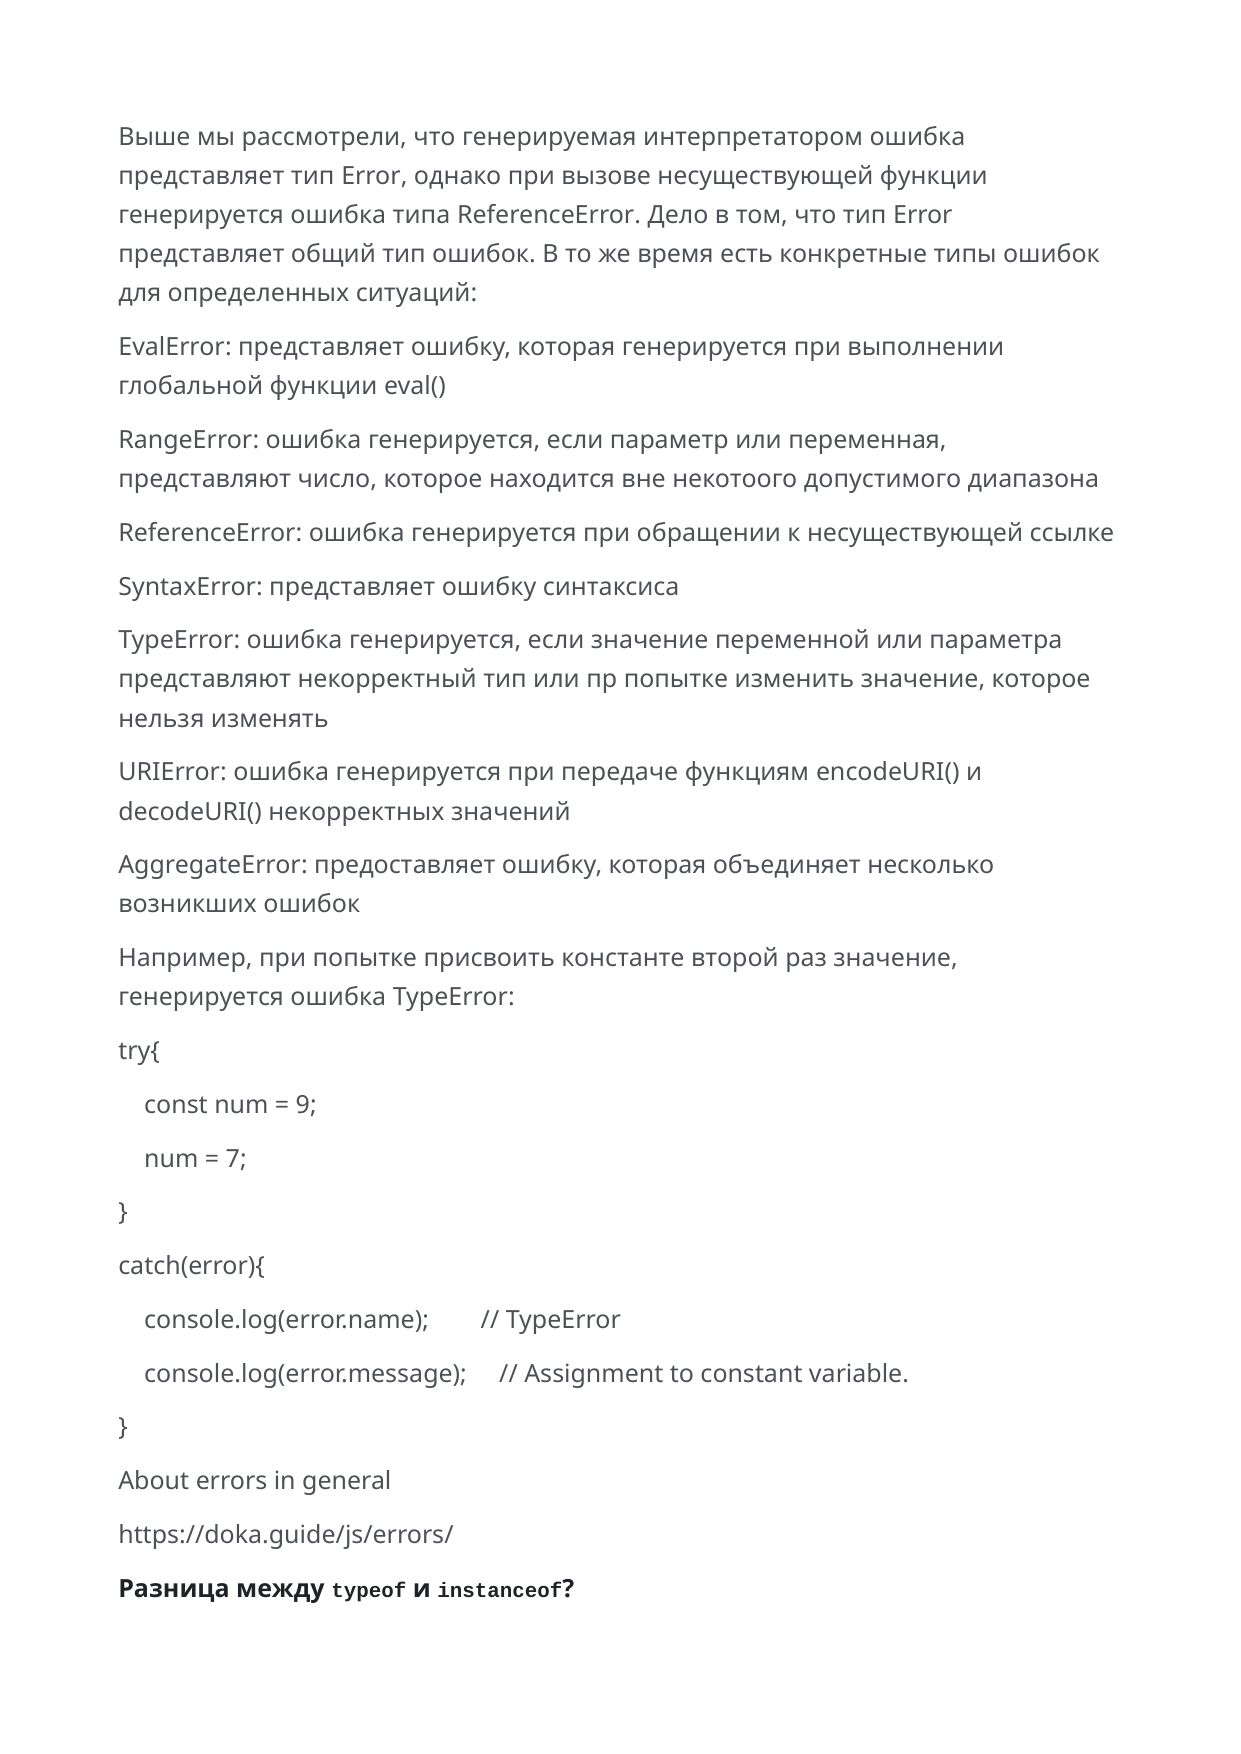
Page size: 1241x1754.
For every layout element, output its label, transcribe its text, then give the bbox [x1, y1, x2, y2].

text URIError: ошибка генерируется при передаче функциям encodeURI() и decodeURI() некорректных значений [118, 754, 1122, 827]
text TypeError: ошибка генерируется, если значение переменной или параметра представляют некорректный тип или пр попытке изменить значение, которое нельзя изменять [118, 622, 1122, 734]
text } [118, 1409, 1122, 1443]
text RangeError: ошибка генерируется, если параметр или переменная, представляют число, которое находится вне некотоого допустимого диапазона [118, 421, 1122, 495]
text console.log(error.message); // Assignment to constant variable. [118, 1355, 1122, 1389]
text https://doka.guide/js/errors/ [118, 1516, 1122, 1551]
text ReferenceError: ошибка генерируется при обращении к несуществующей ссылке [118, 514, 1122, 548]
text } [118, 1194, 1122, 1228]
text Выше мы рассмотрели, что генерируемая интерпретатором ошибка представляет тип Error, однако при вызове несуществующей функции генерируется ошибка типа ReferenceError. Дело в том, что тип Error представляет общий тип ошибок. В то же время есть конкретные типы ошибок для определенных ситуаций: [118, 118, 1122, 309]
text try{ [118, 1033, 1122, 1067]
text console.log(error.name); // TypeError [118, 1301, 1122, 1336]
text SyntaxError: представляет ошибку синтаксиса [118, 568, 1122, 602]
text Разница между typeof и instanceof? [118, 1570, 1122, 1604]
text EvalError: представляет ошибку, которая генерируется при выполнении глобальной функции eval() [118, 328, 1122, 402]
text AggregateError: предоставляет ошибку, которая объединяет несколько возникших ошибок [118, 847, 1122, 920]
text num = 7; [118, 1140, 1122, 1174]
text Например, при попытке присвоить константе второй раз значение, генерируется ошибка TypeError: [118, 940, 1122, 1013]
text const num = 9; [118, 1086, 1122, 1121]
text About errors in general [118, 1463, 1122, 1497]
text catch(error){ [118, 1248, 1122, 1282]
